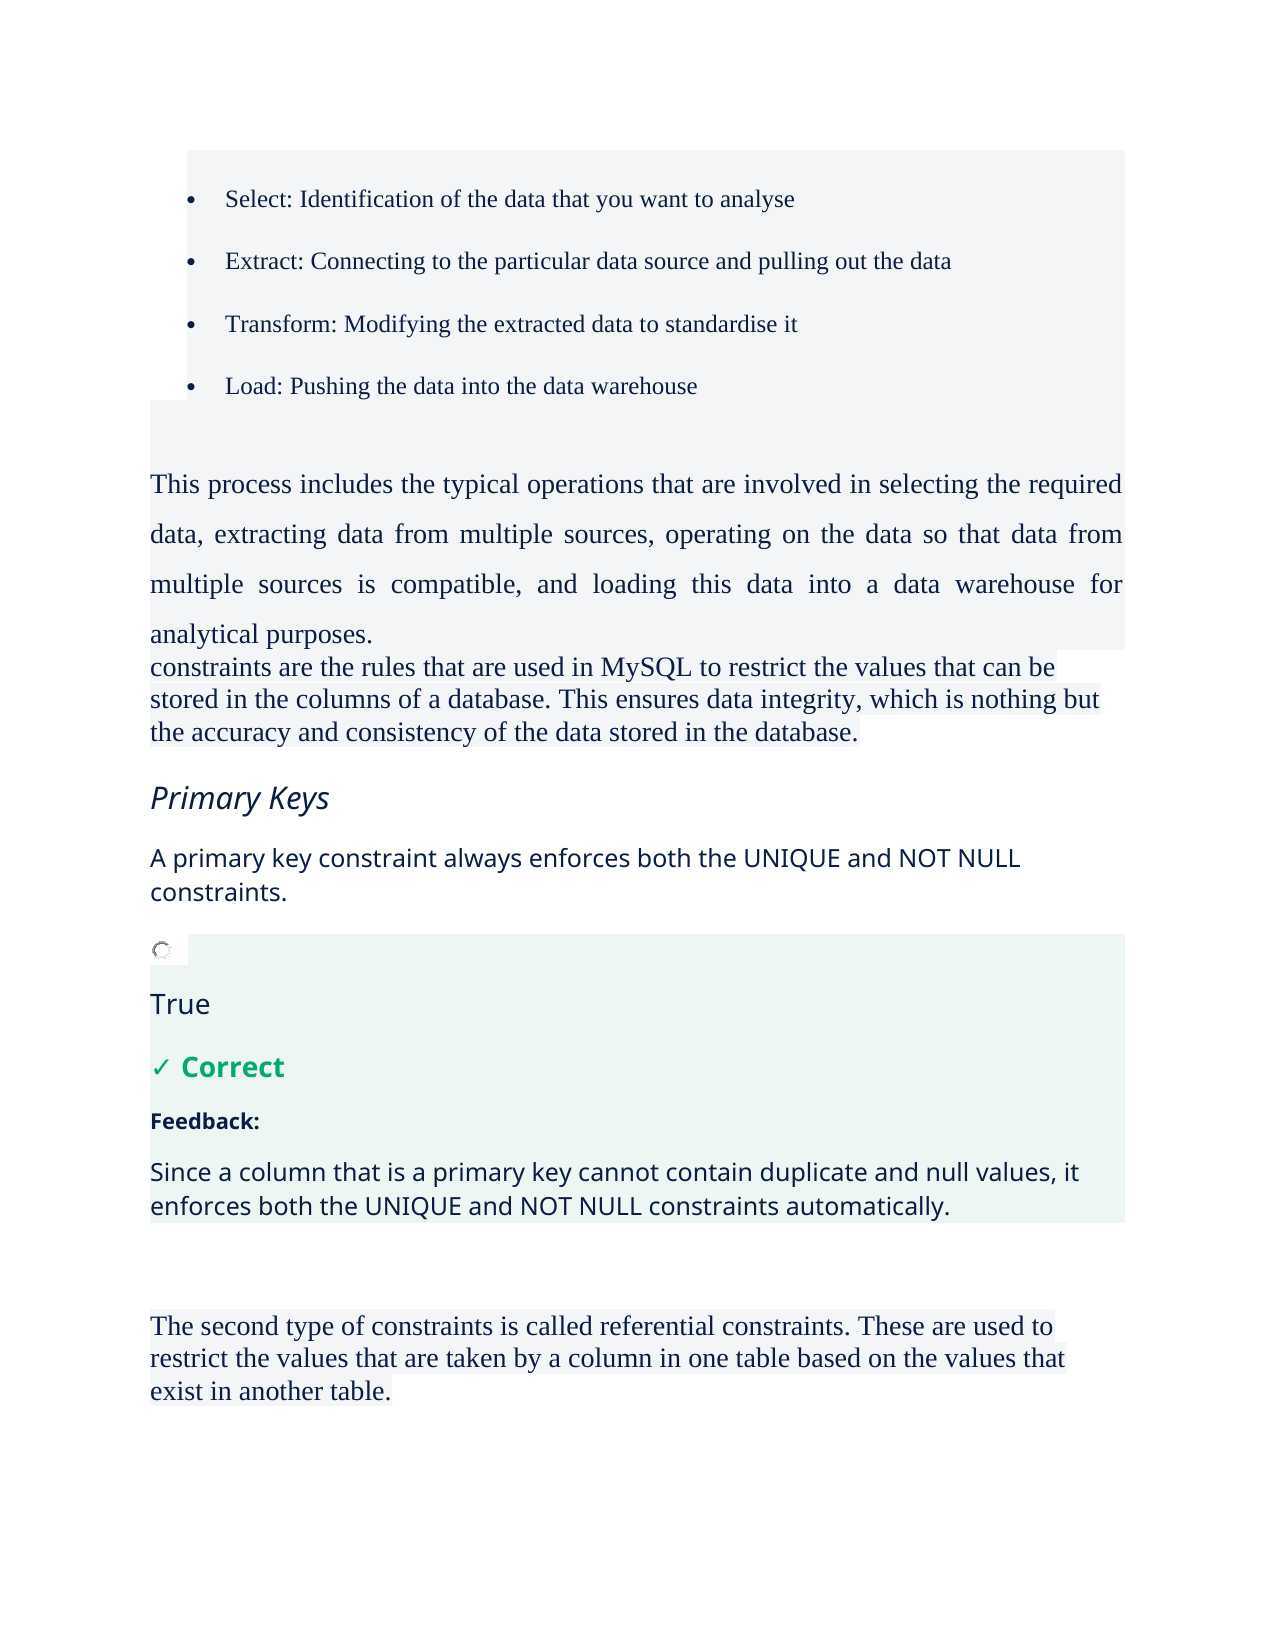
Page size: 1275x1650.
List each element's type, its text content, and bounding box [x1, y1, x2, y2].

text Since a column that is a primary key cannot contain duplicate and null values, it enforces both the UNIQUE and NOT NULL constraints automatically. [150, 1154, 1125, 1223]
text ✓ Correct [150, 1048, 1125, 1086]
text constraints are the rules that are used in MySQL to restrict the values that can be stored in the columns of a database. This ensures data integrity, which is nothing but the accuracy and consistency of the data stored in the database. [150, 650, 1125, 747]
text Feedback: [150, 1106, 1125, 1136]
text The second type of constraints is called referential constraints. These are used to restrict the values that are taken by a column in one table based on the values that exist in another table. [392, 1309, 1125, 1406]
text True [150, 984, 1125, 1023]
list Select: Identification of the data that you want to analyse [187, 150, 1125, 212]
subtitle Primary Keys [150, 776, 1125, 819]
text This process includes the typical operations that are involved in selecting the required data, extracting data from multiple sources, operating on the data so that data from multiple sources is compatible, and loading this data into a data warehouse for analytical purposes. [150, 450, 1125, 650]
text A primary key constraint always enforces both the UNIQUE and NOT NULL constraints. [150, 841, 1125, 909]
list Load: Pushing the data into the data warehouse [187, 337, 1125, 400]
list Extract: Connecting to the particular data source and pulling out the data [187, 212, 1125, 275]
list Transform: Modifying the extracted data to standardise it [187, 275, 1125, 337]
